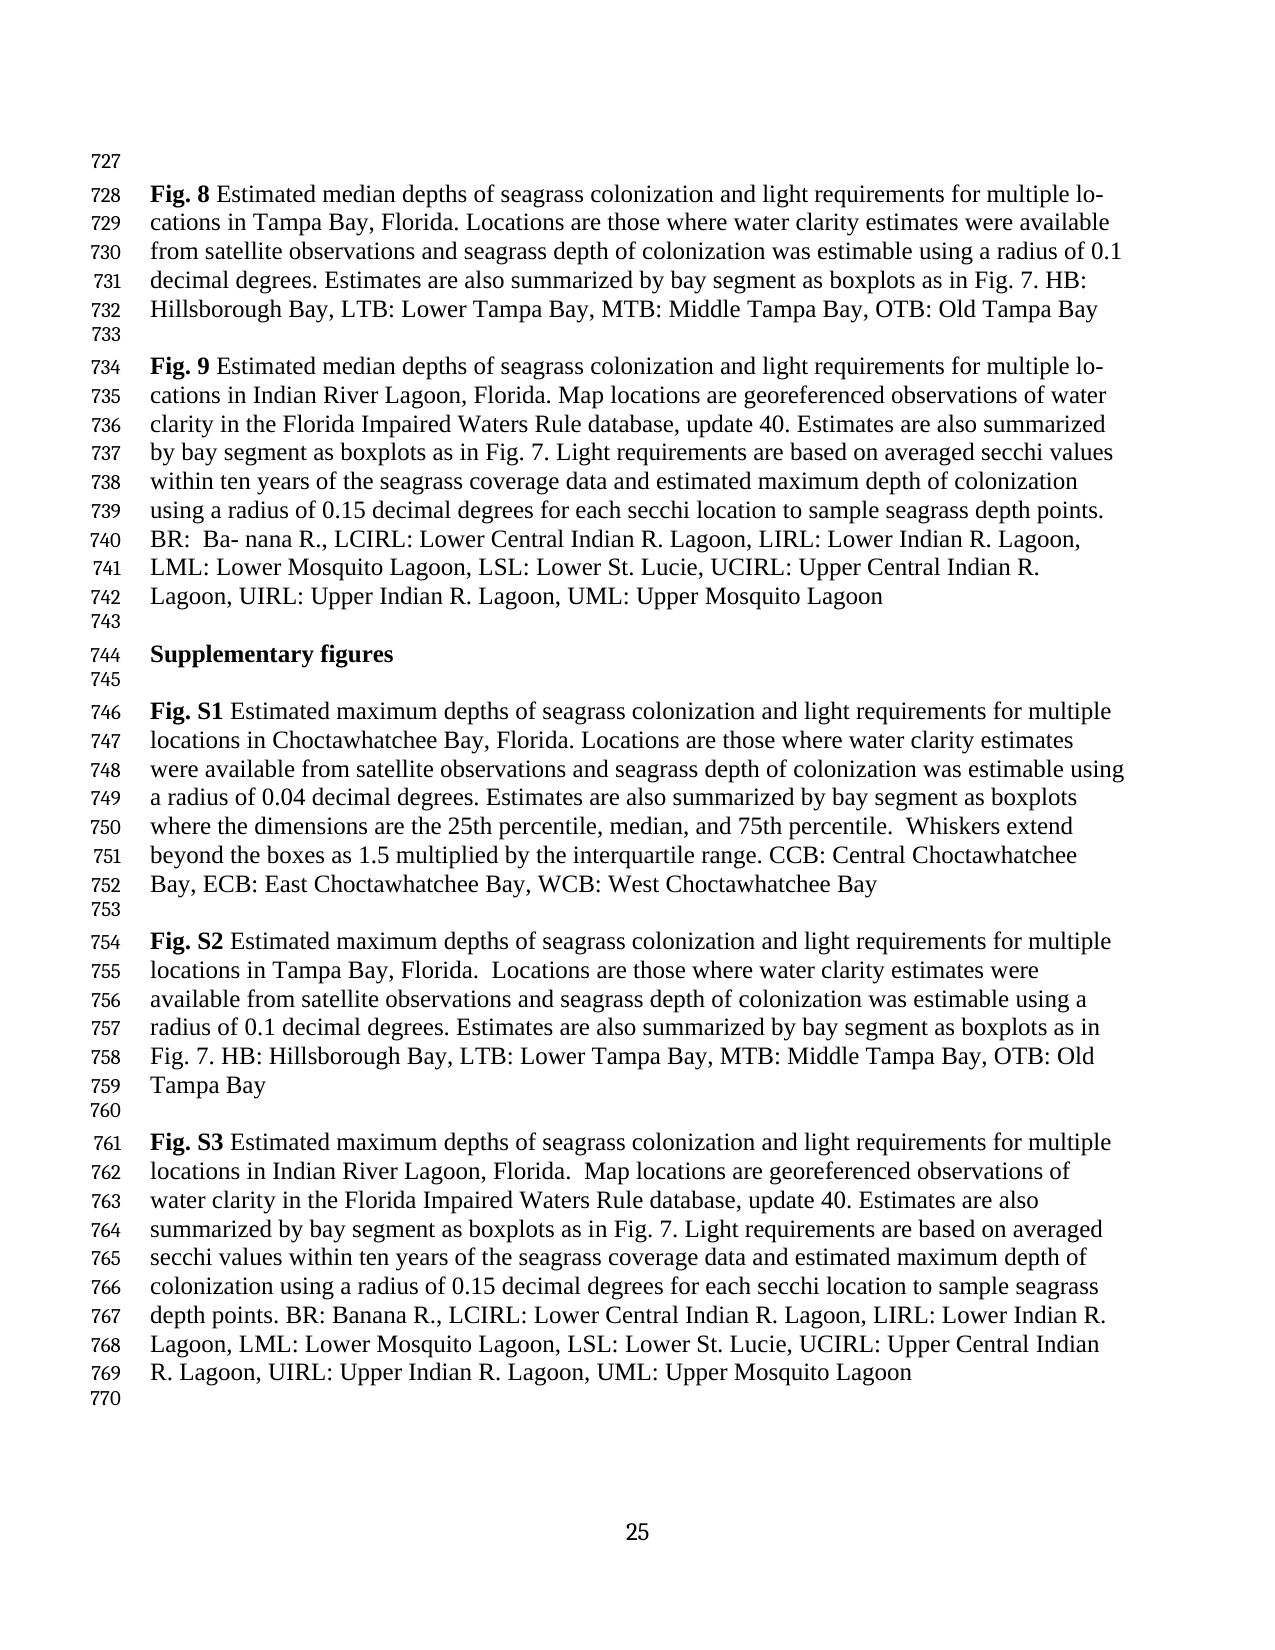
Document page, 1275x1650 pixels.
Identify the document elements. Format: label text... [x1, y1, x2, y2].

text Fig. S2 Estimated maximum depths of seagrass colonization and light requirements for multiple locations in Tampa Bay, Florida. Locations are those where water clarity estimates were available from satellite observations and seagrass depth of colonization was estimable using a radius of 0.1 decimal degrees. Estimates are also summarized by bay segment as boxplots as in Fig. 7. HB: Hillsborough Bay, LTB: Lower Tampa Bay, MTB: Middle Tampa Bay, OTB: Old Tampa Bay [150, 926, 1125, 1099]
text Fig. 9 Estimated median depths of seagrass colonization and light requirements for multiple lo- cations in Indian River Lagoon, Florida. Map locations are georeferenced observations of water clarity in the Florida Impaired Waters Rule database, update 40. Estimates are also summarized by bay segment as boxplots as in Fig. 7. Light requirements are based on averaged secchi values within ten years of the seagrass coverage data and estimated maximum depth of colonization using a radius of 0.15 decimal degrees for each secchi location to sample seagrass depth points. BR: Ba- nana R., LCIRL: Lower Central Indian R. Lagoon, LIRL: Lower Indian R. Lagoon, LML: Lower Mosquito Lagoon, LSL: Lower St. Lucie, UCIRL: Upper Central Indian R. Lagoon, UIRL: Upper Indian R. Lagoon, UML: Upper Mosquito Lagoon [150, 351, 1125, 610]
text Fig. 8 Estimated median depths of seagrass colonization and light requirements for multiple lo- cations in Tampa Bay, Florida. Locations are those where water clarity estimates were available from satellite observations and seagrass depth of colonization was estimable using a radius of 0.1 decimal degrees. Estimates are also summarized by bay segment as boxplots as in Fig. 7. HB: Hillsborough Bay, LTB: Lower Tampa Bay, MTB: Middle Tampa Bay, OTB: Old Tampa Bay [150, 179, 1125, 322]
text Supplementary figures [150, 639, 1125, 667]
text Fig. S1 Estimated maximum depths of seagrass colonization and light requirements for multiple locations in Choctawhatchee Bay, Florida. Locations are those where water clarity estimates were available from satellite observations and seagrass depth of colonization was estimable using a radius of 0.04 decimal degrees. Estimates are also summarized by bay segment as boxplots where the dimensions are the 25th percentile, median, and 75th percentile. Whiskers extend beyond the boxes as 1.5 multiplied by the interquartile range. CCB: Central Choctawhatchee Bay, ECB: East Choctawhatchee Bay, WCB: West Choctawhatchee Bay [150, 696, 1125, 897]
text Fig. S3 Estimated maximum depths of seagrass colonization and light requirements for multiple locations in Indian River Lagoon, Florida. Map locations are georeferenced observations of water clarity in the Florida Impaired Waters Rule database, update 40. Estimates are also summarized by bay segment as boxplots as in Fig. 7. Light requirements are based on averaged secchi values within ten years of the seagrass coverage data and estimated maximum depth of colonization using a radius of 0.15 decimal degrees for each secchi location to sample seagrass depth points. BR: Banana R., LCIRL: Lower Central Indian R. Lagoon, LIRL: Lower Indian R. Lagoon, LML: Lower Mosquito Lagoon, LSL: Lower St. Lucie, UCIRL: Upper Central Indian R. Lagoon, UIRL: Upper Indian R. Lagoon, UML: Upper Mosquito Lagoon [150, 1127, 1125, 1386]
